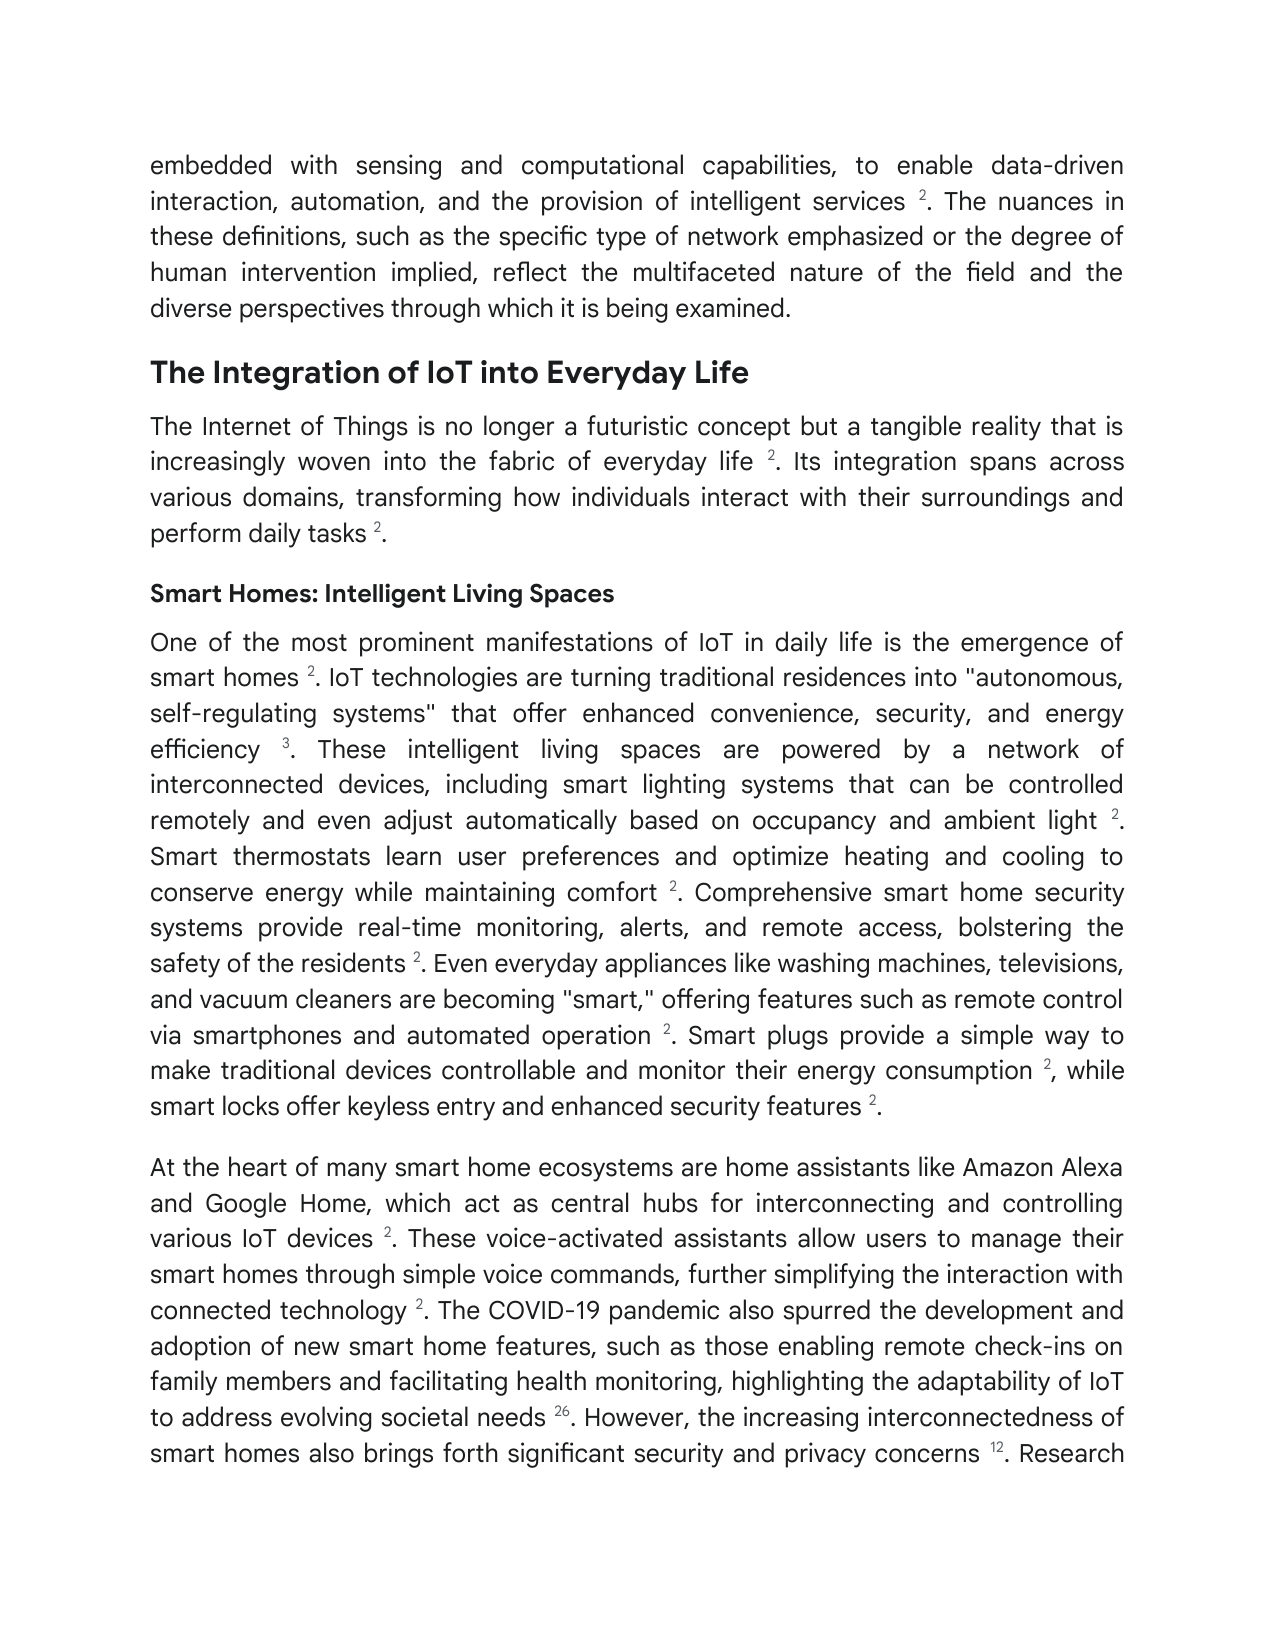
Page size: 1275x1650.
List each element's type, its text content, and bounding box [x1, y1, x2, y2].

text The Internet of Things is no longer a futuristic concept but a tangible reality that is increasingly woven into the fabric of everyday life 2. Its integration spans across various domains, transforming how individuals interact with their surroundings and perform daily tasks 2. [150, 411, 1125, 549]
text One of the most prominent manifestations of IoT in daily life is the emergence of smart homes 2. IoT technologies are turning traditional residences into "autonomous, self-regulating systems" that offer enhanced convenience, security, and energy efficiency 3. These intelligent living spaces are powered by a network of interconnected devices, including smart lighting systems that can be controlled remotely and even adjust automatically based on occupancy and ambient light 2. Smart thermostats learn user preferences and optimize heating and cooling to conserve energy while maintaining comfort 2. Comprehensive smart home security systems provide real-time monitoring, alerts, and remote access, bolstering the safety of the residents 2. Even everyday appliances like washing machines, televisions, and vacuum cleaners are becoming "smart," offering features such as remote control via smartphones and automated operation 2. Smart plugs provide a simple way to make traditional devices controllable and monitor their energy consumption 2, while smart locks offer keyless entry and enhanced security features 2. [150, 627, 1125, 1123]
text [150, 150, 1125, 324]
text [150, 1152, 1125, 1469]
subtitle The Integration of IoT into Everyday Life [150, 354, 1125, 393]
subtitle Smart Homes: Intelligent Living Spaces [150, 579, 1125, 610]
